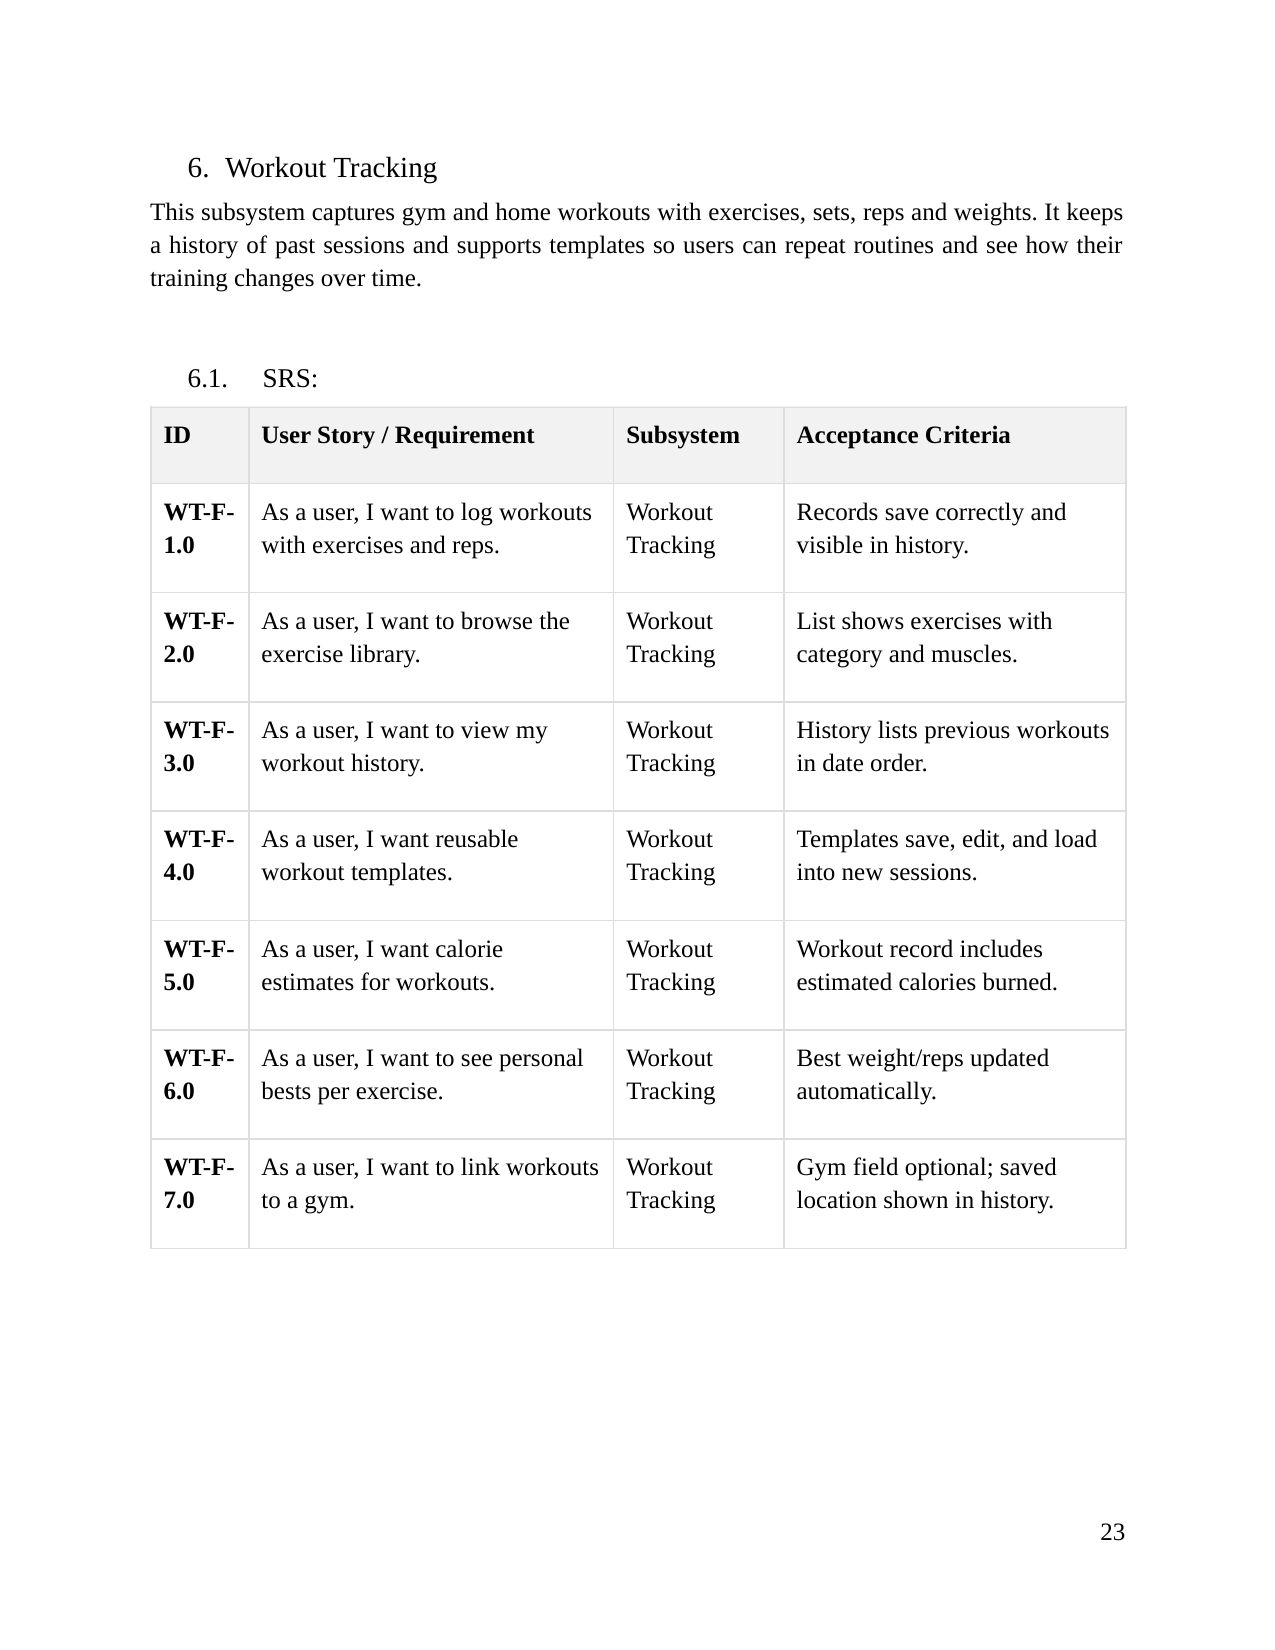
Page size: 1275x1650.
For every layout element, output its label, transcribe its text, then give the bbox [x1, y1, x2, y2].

table_header Subsystem [614, 408, 783, 483]
table_cell WT-F-1.0 [152, 484, 248, 592]
table_cell Workout Tracking [614, 484, 783, 592]
table_cell Workout record includes estimated calories burned. [785, 921, 1125, 1029]
table_cell Workout Tracking [614, 1140, 783, 1247]
text This subsystem captures gym and home workouts with exercises, sets, reps and weights. It keeps a history of past sessions and supports templates so users can repeat routines and see how their training changes over time. [150, 197, 1125, 292]
table_cell History lists previous workouts in date order. [785, 703, 1125, 810]
table_cell Workout Tracking [614, 812, 783, 920]
table_cell Workout Tracking [614, 1031, 783, 1138]
table_cell Records save correctly and visible in history. [785, 484, 1125, 592]
table_cell Workout Tracking [614, 593, 783, 701]
table_header ID [152, 408, 248, 483]
table_cell WT-F-3.0 [152, 703, 248, 810]
table_cell WT-F-7.0 [152, 1140, 248, 1247]
table_cell Workout Tracking [614, 921, 783, 1029]
table_cell List shows exercises with category and muscles. [785, 593, 1125, 701]
table_cell As a user, I want to link workouts to a gym. [250, 1140, 613, 1247]
table_cell As a user, I want reusable workout templates. [250, 812, 613, 920]
table_cell WT-F-2.0 [152, 593, 248, 701]
table_cell As a user, I want calorie estimates for workouts. [250, 921, 613, 1029]
table_cell As a user, I want to view my workout history. [250, 703, 613, 810]
table_cell Gym field optional; saved location shown in history. [785, 1140, 1125, 1247]
table_cell Workout Tracking [614, 703, 783, 810]
table_cell Templates save, edit, and load into new sessions. [785, 812, 1125, 920]
table_cell WT-F-5.0 [152, 921, 248, 1029]
table_header User Story / Requirement [250, 408, 613, 483]
table_cell WT-F-6.0 [152, 1031, 248, 1138]
table_cell As a user, I want to browse the exercise library. [250, 593, 613, 701]
table_cell WT-F-4.0 [152, 812, 248, 920]
table_cell As a user, I want to log workouts with exercises and reps. [250, 484, 613, 592]
table_header Acceptance Criteria [785, 408, 1125, 483]
subtitle SRS: [187, 362, 1125, 393]
table_cell Best weight/reps updated automatically. [785, 1031, 1125, 1138]
table_cell As a user, I want to see personal bests per exercise. [250, 1031, 613, 1138]
subtitle Workout Tracking [187, 150, 1125, 183]
